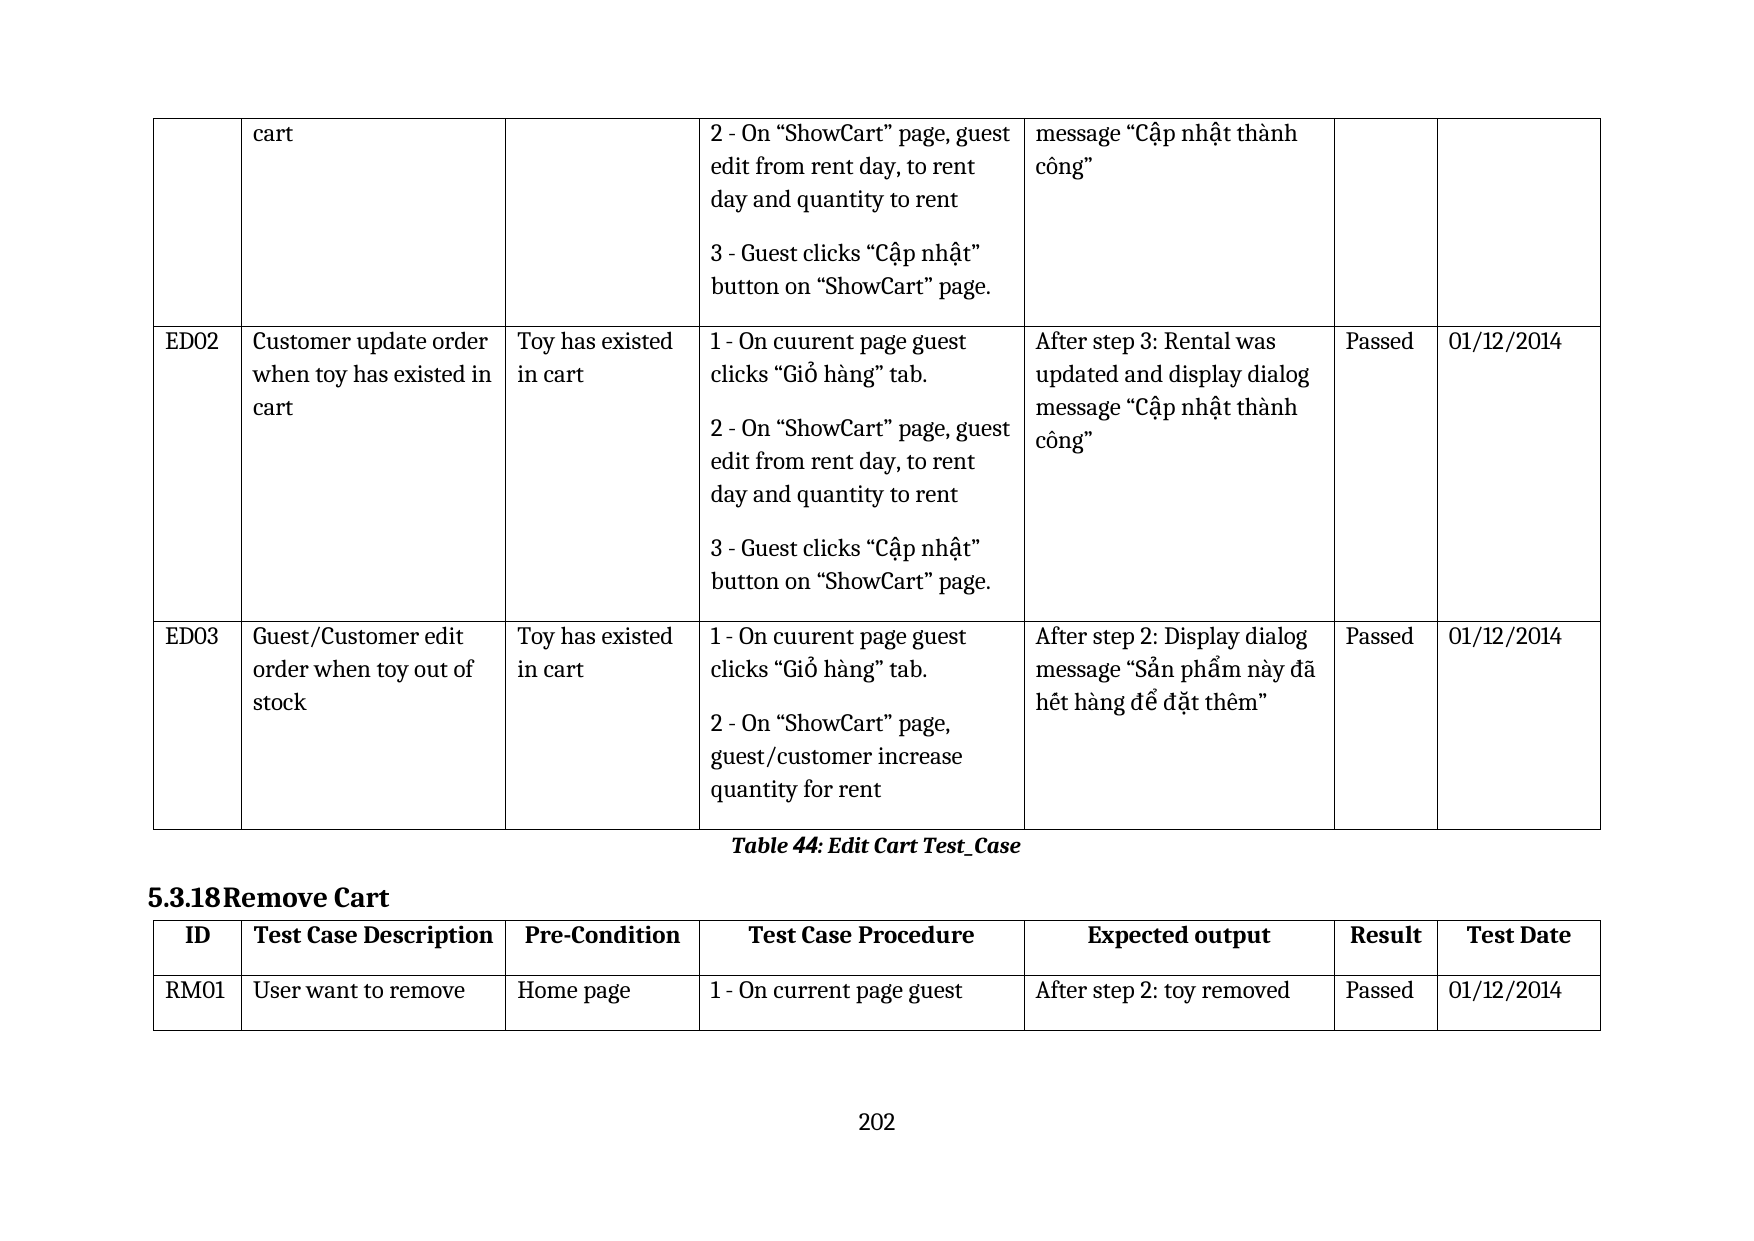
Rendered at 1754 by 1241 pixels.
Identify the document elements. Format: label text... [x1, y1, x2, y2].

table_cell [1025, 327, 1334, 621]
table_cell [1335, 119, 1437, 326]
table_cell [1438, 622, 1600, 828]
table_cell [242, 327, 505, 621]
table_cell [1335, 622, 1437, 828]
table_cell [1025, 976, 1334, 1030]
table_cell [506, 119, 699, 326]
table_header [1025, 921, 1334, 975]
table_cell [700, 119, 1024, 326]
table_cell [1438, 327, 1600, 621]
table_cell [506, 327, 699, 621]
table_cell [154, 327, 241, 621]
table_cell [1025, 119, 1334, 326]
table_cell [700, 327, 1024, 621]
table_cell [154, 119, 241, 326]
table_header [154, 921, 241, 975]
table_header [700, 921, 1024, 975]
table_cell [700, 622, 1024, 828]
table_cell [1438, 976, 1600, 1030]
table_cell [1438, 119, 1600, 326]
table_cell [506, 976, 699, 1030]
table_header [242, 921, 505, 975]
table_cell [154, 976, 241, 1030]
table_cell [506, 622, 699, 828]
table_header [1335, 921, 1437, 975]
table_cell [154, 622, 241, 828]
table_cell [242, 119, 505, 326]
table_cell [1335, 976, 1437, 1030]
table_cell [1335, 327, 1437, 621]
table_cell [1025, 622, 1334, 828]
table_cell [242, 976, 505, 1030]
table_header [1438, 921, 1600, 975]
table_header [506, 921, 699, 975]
subtitle Remove Cart [148, 882, 1606, 915]
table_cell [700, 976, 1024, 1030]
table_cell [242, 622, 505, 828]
